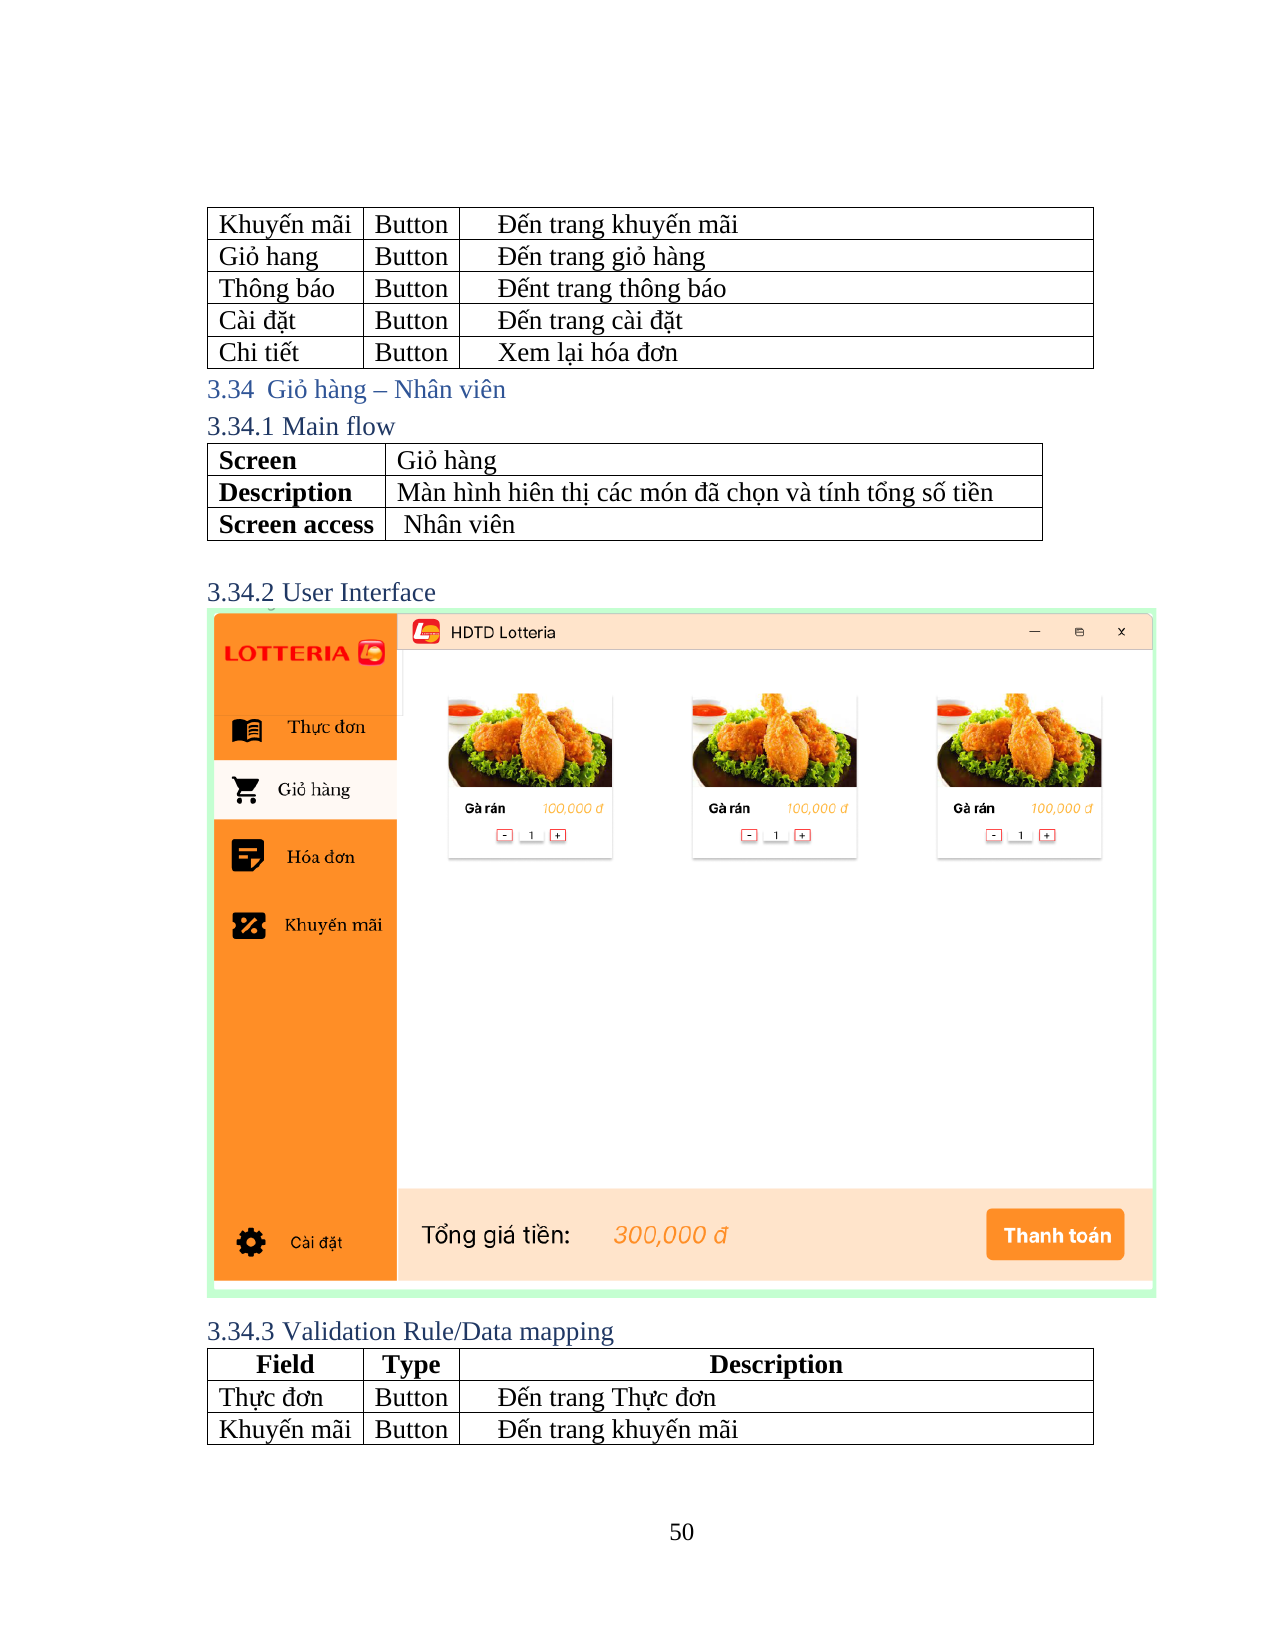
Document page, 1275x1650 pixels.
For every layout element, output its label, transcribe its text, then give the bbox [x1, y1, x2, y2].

table_cell Đến trang giỏ hàng [460, 240, 1093, 271]
table_cell Thực đơn [208, 1381, 363, 1412]
table_header Giỏ hàng [386, 444, 1042, 475]
table_header Description [460, 1349, 1093, 1380]
table_cell Screen access [208, 508, 385, 539]
table_cell Đếnt trang thông báo [460, 272, 1093, 303]
table_cell Màn hình hiên thị các món đã chọn và tính tổng số tiền [386, 476, 1042, 507]
table_cell Description [208, 476, 385, 507]
table_cell Button [364, 1381, 459, 1412]
table_cell Button [364, 208, 459, 239]
table_cell Đến trang khuyến mãi [460, 208, 1093, 239]
picture [206, 608, 1157, 1298]
subtitle Main flow [207, 410, 1156, 441]
subtitle Validation Rule/Data mapping [207, 1314, 1156, 1346]
table_header Type [364, 1349, 459, 1380]
table_cell Thông báo [208, 272, 363, 303]
table_cell Button [364, 272, 459, 303]
subtitle User Interface [207, 576, 1156, 607]
table_cell Button [364, 1413, 459, 1444]
table_cell Đến trang cài đặt [460, 304, 1093, 336]
table_cell Button [364, 304, 459, 336]
table_cell Khuyến mãi [208, 208, 363, 239]
table_cell Nhân viên [386, 508, 1042, 539]
table_header Field [208, 1349, 363, 1380]
table_cell Chi tiết [208, 337, 363, 368]
table_cell Đến trang khuyến mãi [460, 1413, 1093, 1444]
table_header Screen [208, 444, 385, 475]
table_cell Khuyến mãi [208, 1413, 363, 1444]
table_cell Button [364, 337, 459, 368]
table_cell Đến trang Thực đơn [460, 1381, 1093, 1412]
table_cell Cài đặt [208, 304, 363, 336]
table_cell Xem lại hóa đơn [460, 337, 1093, 368]
table_cell Button [364, 240, 459, 271]
subtitle Giỏ hàng – Nhân viên [207, 373, 1156, 404]
table_cell Giỏ hang [208, 240, 363, 271]
